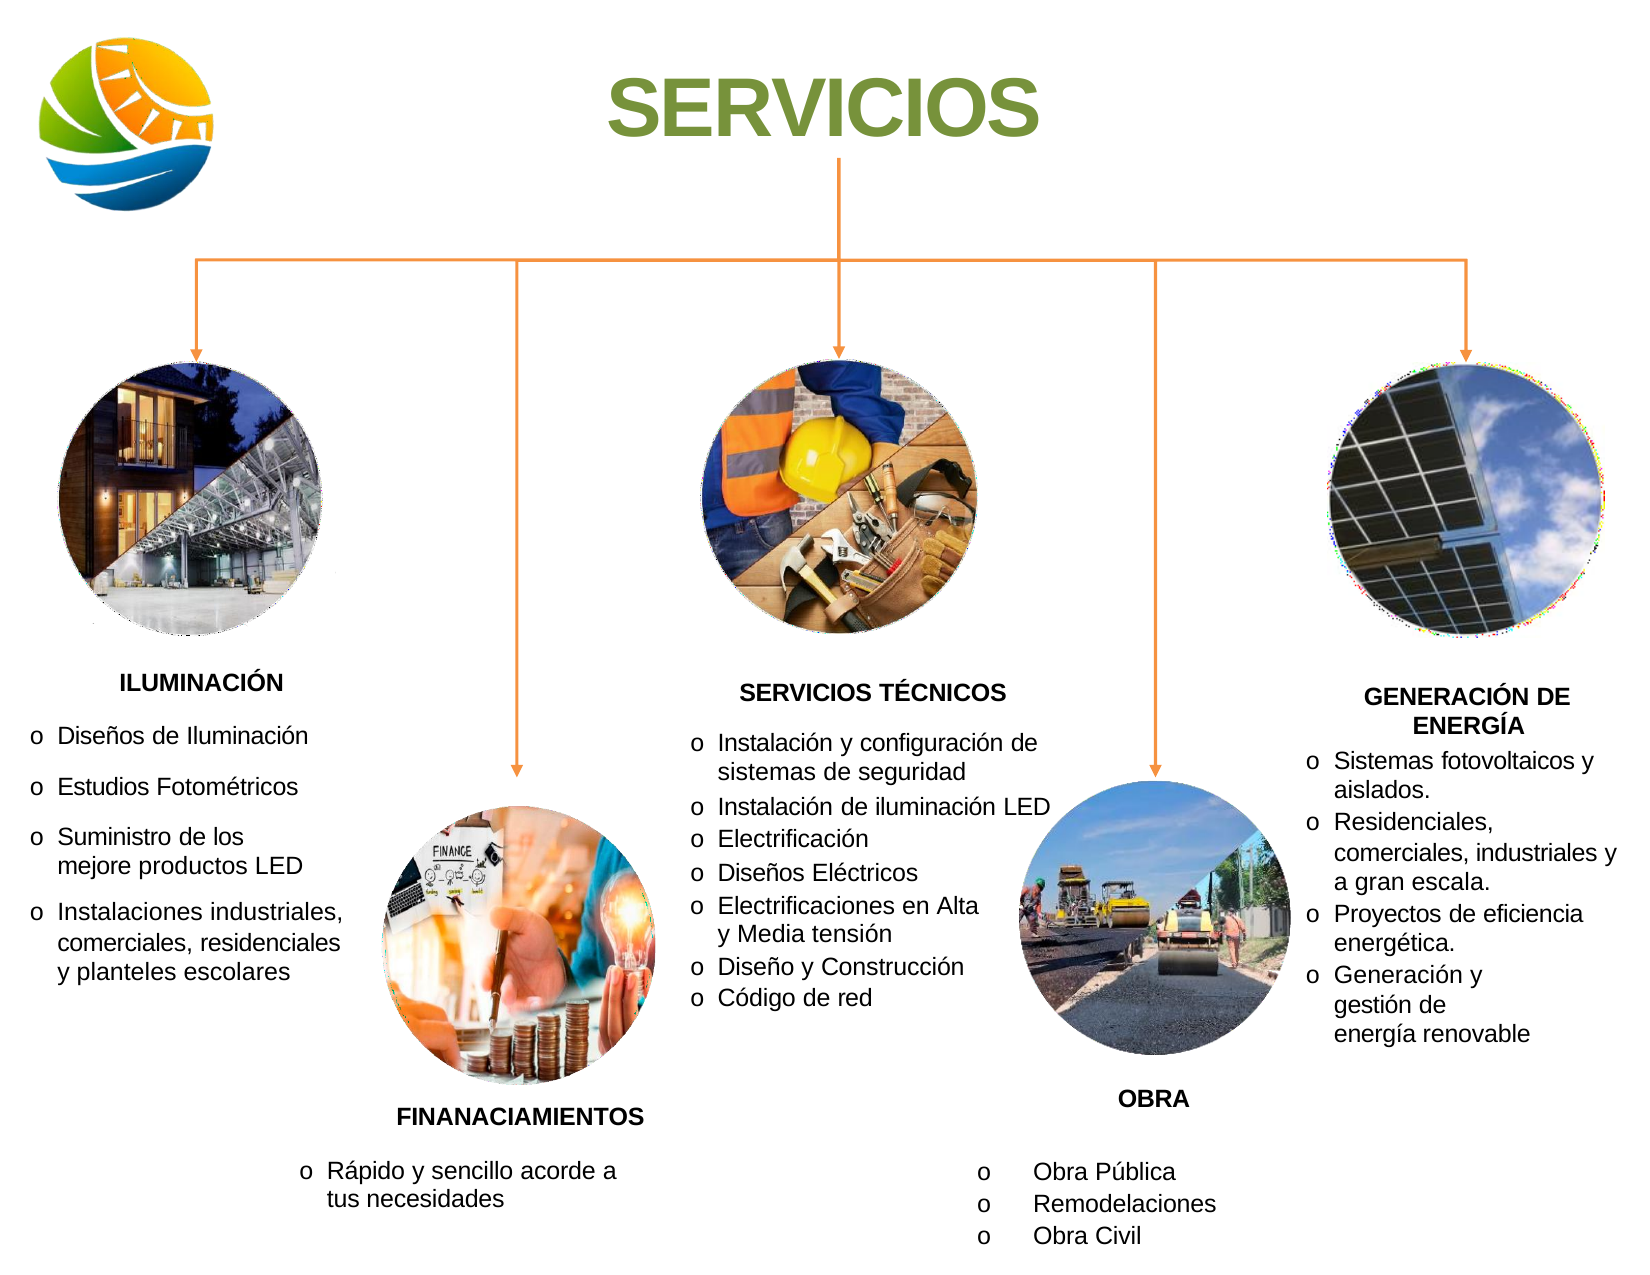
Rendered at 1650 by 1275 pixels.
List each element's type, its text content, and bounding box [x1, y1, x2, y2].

picture [57, 361, 336, 637]
list Instalación y configuración de [689, 727, 1054, 758]
list Remodelaciones [976, 1189, 1650, 1220]
list Estudios Fotométricos [29, 772, 347, 803]
list Diseños Eléctricos [689, 858, 1054, 889]
list Obra Pública [976, 1157, 1650, 1188]
picture [1327, 362, 1605, 638]
picture [35, 24, 216, 58]
list Código de red [689, 983, 1054, 1014]
list Proyectos de eficiencia energética. [1305, 899, 1584, 956]
list Diseño y Construcción [689, 951, 1054, 982]
picture [1019, 780, 1291, 1055]
list Obra Civil [976, 1221, 1650, 1252]
text SERVICIOS TÉCNICOS [739, 677, 1054, 706]
subtitle SERVICIOS [1, 58, 1650, 154]
text ILUMINACIÓN [119, 668, 347, 697]
picture [700, 359, 978, 634]
text GENERACIÓN DE ENERGÍA [1364, 682, 1571, 740]
list Suministro de los mejore productos LED [29, 822, 323, 879]
list Electrificaciones en Alta y Media tensión [689, 891, 994, 948]
picture [35, 154, 216, 232]
text sistemas de seguridad [717, 758, 1054, 786]
text OBRA [1118, 1084, 1194, 1113]
list Sistemas fotovoltaicos y [1305, 745, 1650, 776]
list Diseños de Iluminación [29, 721, 347, 752]
list Generación y gestión de energía renovable [1305, 959, 1535, 1048]
list Instalaciones industriales, comerciales, residenciales y planteles escolares [29, 897, 343, 986]
text FINANACIAMIENTOS [396, 1102, 653, 1131]
list Instalación de iluminación LED [689, 792, 1054, 822]
list Residenciales, comerciales, industriales y a gran escala. [1305, 807, 1619, 896]
text aislados. [1334, 776, 1650, 804]
list Rápido y sencillo acorde a tus necesidades [298, 1156, 650, 1213]
picture [381, 806, 656, 1085]
list Electrificación [689, 824, 1054, 854]
